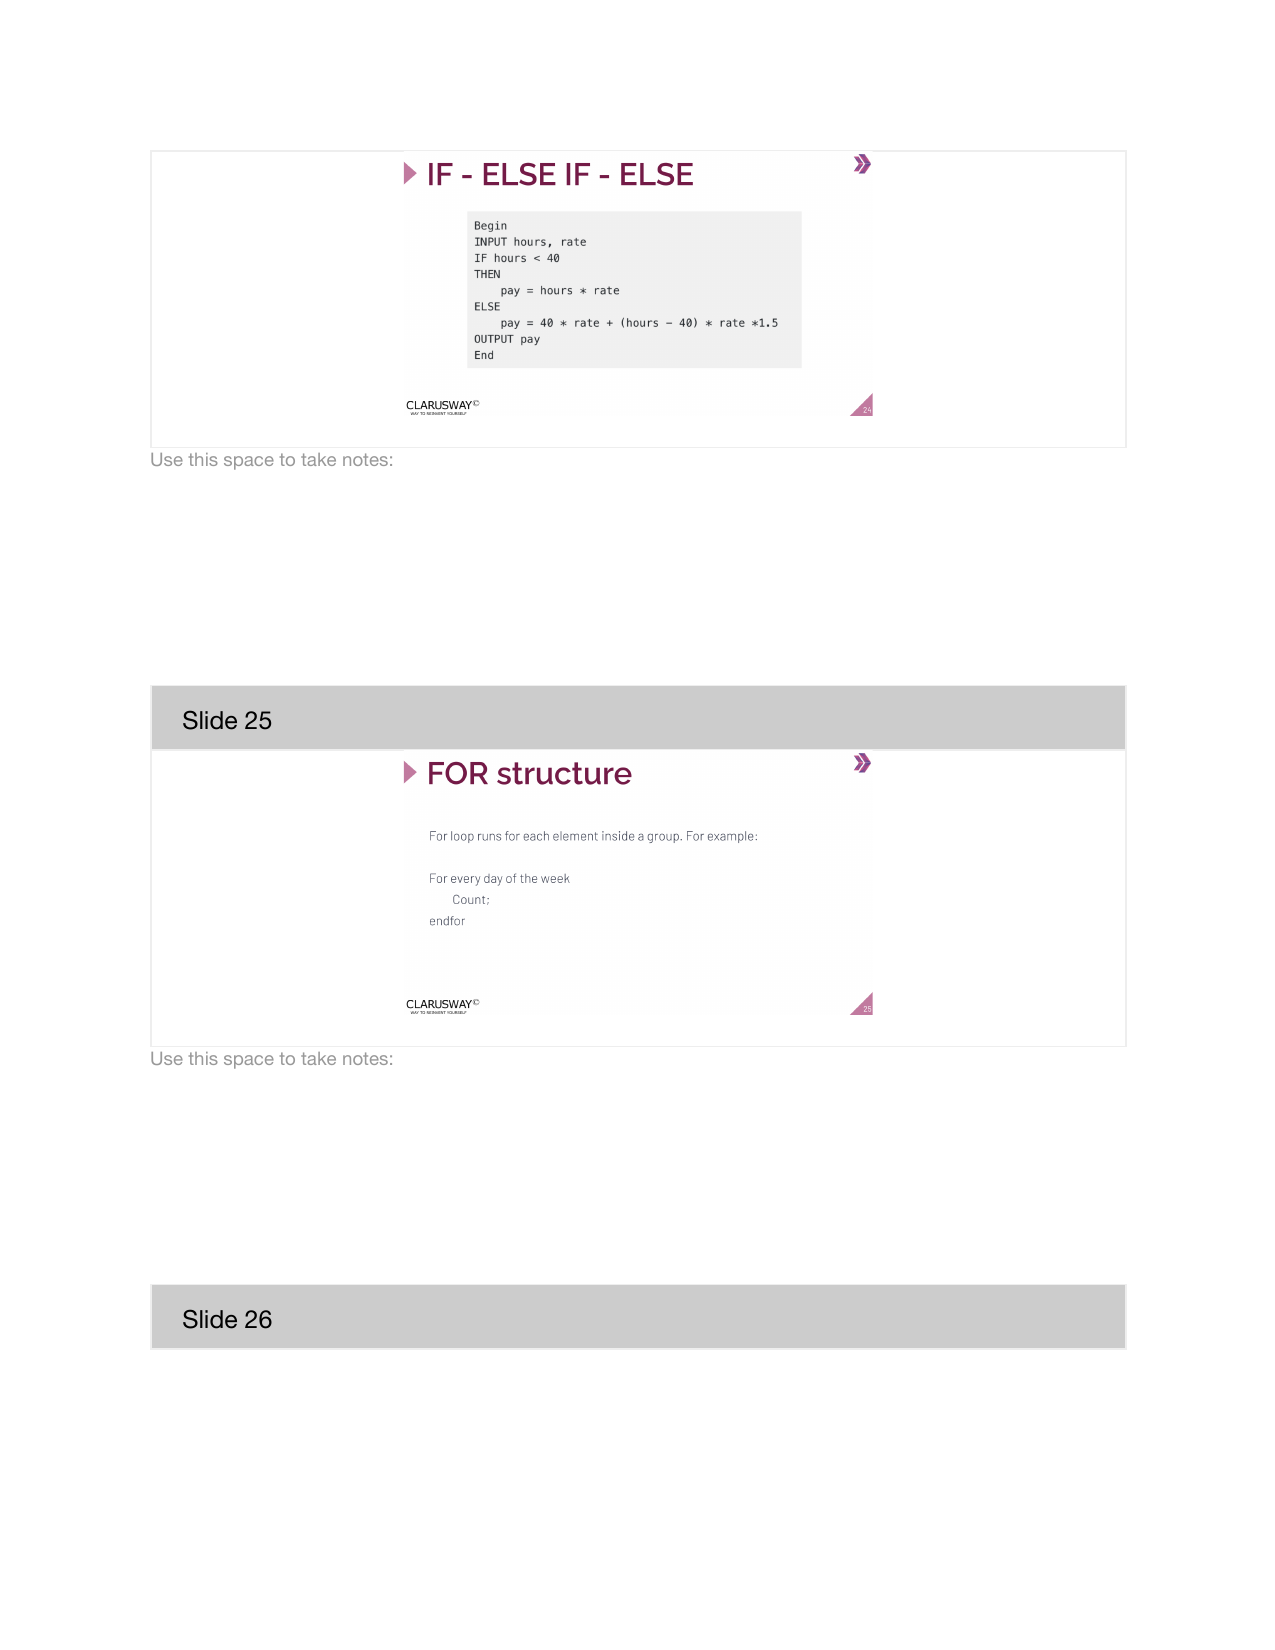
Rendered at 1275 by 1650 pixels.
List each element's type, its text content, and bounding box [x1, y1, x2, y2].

table_cell [152, 751, 1125, 1046]
table_header Slide 26 [152, 1285, 1125, 1348]
table_cell [152, 152, 1125, 447]
text Use this space to take notes: [150, 1047, 1125, 1071]
table_header Slide 25 [152, 686, 1125, 749]
picture [403, 750, 873, 1015]
text Use this space to take notes: [150, 448, 1125, 472]
picture [403, 151, 873, 416]
